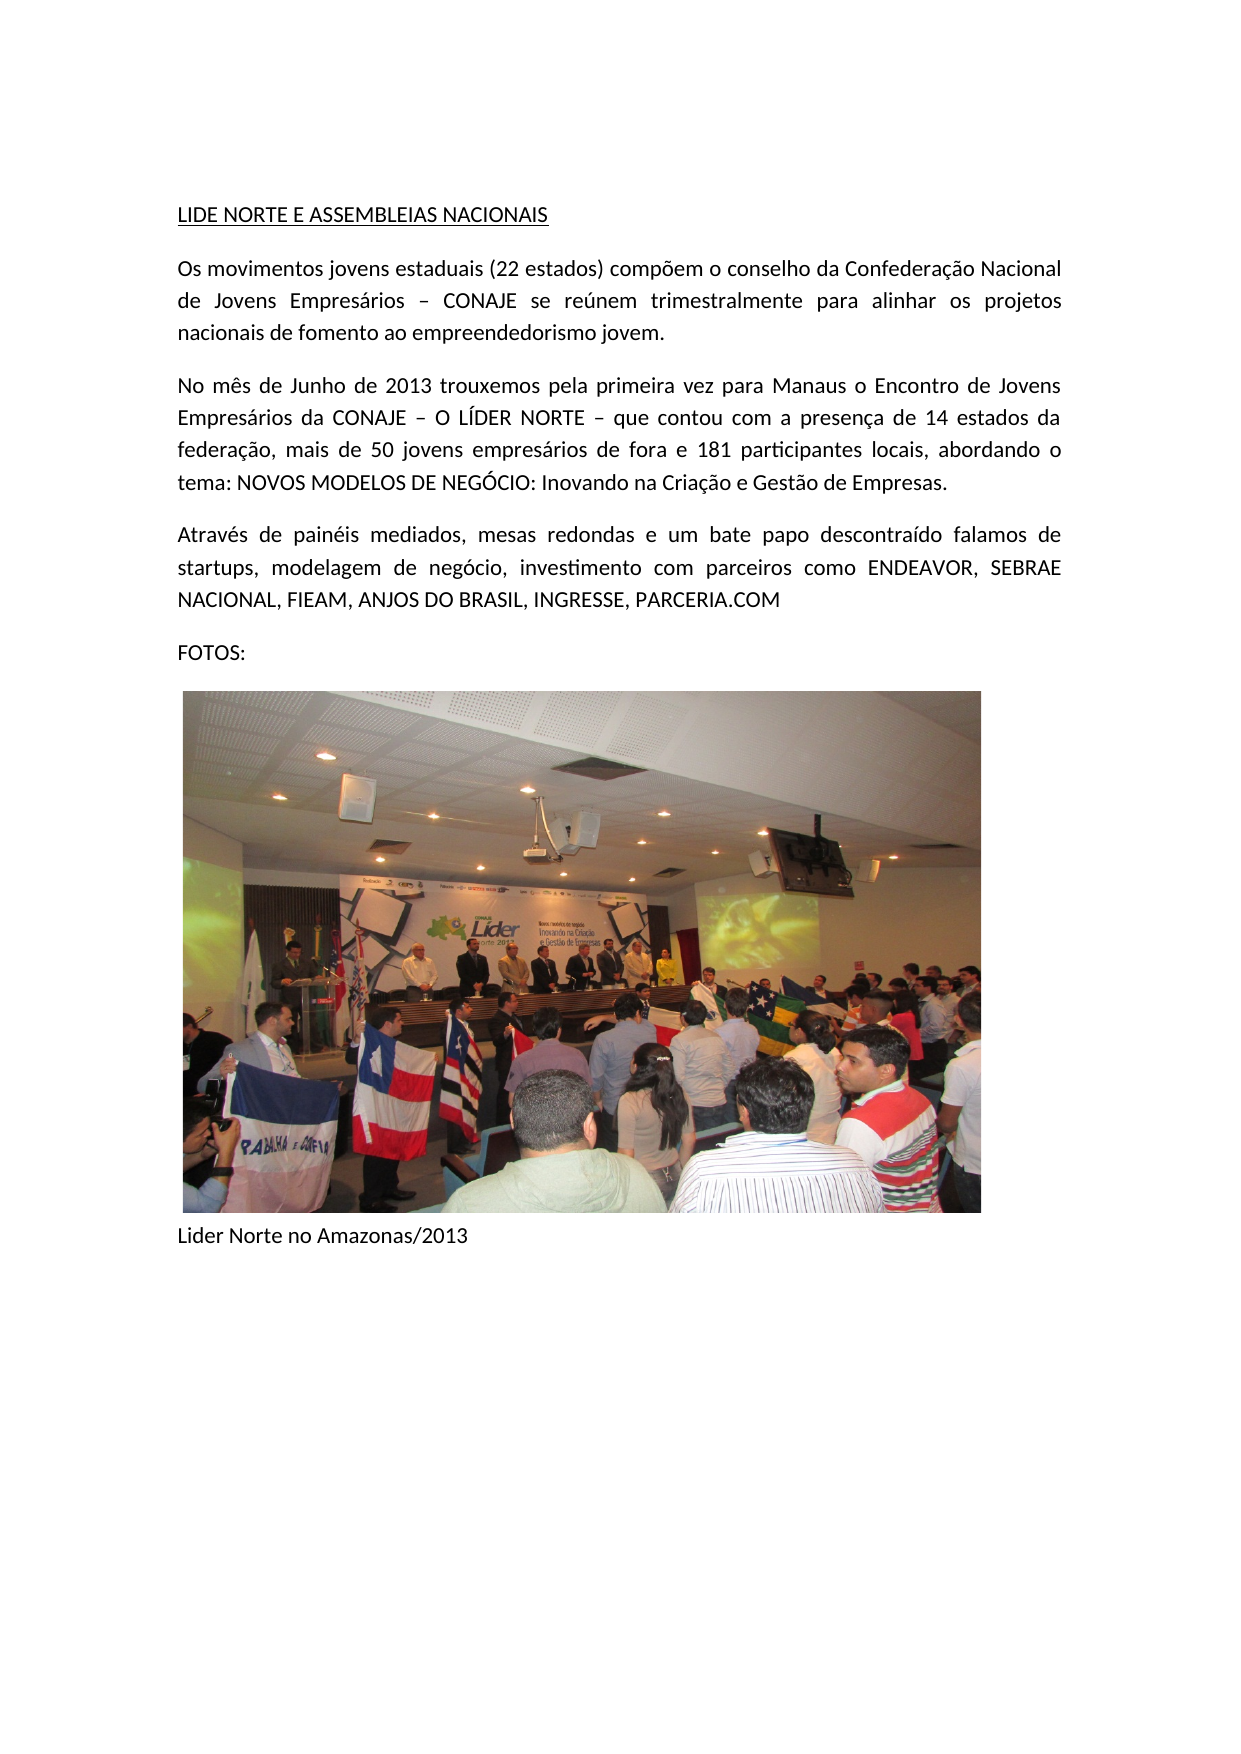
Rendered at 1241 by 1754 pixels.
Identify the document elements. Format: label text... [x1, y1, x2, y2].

picture [182, 691, 982, 1213]
text Os movimentos jovens estaduais (22 estados) compõem o conselho da Confederação Nacional de Jovens Empresários – CONAJE se reúnem trimestralmente para alinhar os projetos nacionais de fomento ao empreendedorismo jovem. [177, 254, 1063, 346]
text LIDE NORTE E ASSEMBLEIAS NACIONAIS [177, 201, 1063, 229]
text No mês de Junho de 2013 trouxemos pela primeira vez para Manaus o Encontro de Jovens Empresários da CONAJE – O LÍDER NORTE – que contou com a presença de 14 estados da federação, mais de 50 jovens empresários de fora e 181 participantes locais, abordando o tema: NOVOS MODELOS DE NEGÓCIO: Inovando na Criação e Gestão de Empresas. [177, 371, 1063, 496]
text Lider Norte no Amazonas/2013 [177, 1221, 1063, 1249]
text FOTOS: [177, 638, 1063, 666]
text Através de painéis mediados, mesas redondas e um bate papo descontraído falamos de startups, modelagem de negócio, investimento com parceiros como ENDEAVOR, SEBRAE NACIONAL, FIEAM, ANJOS DO BRASIL, INGRESSE, PARCERIA.COM [177, 521, 1063, 613]
